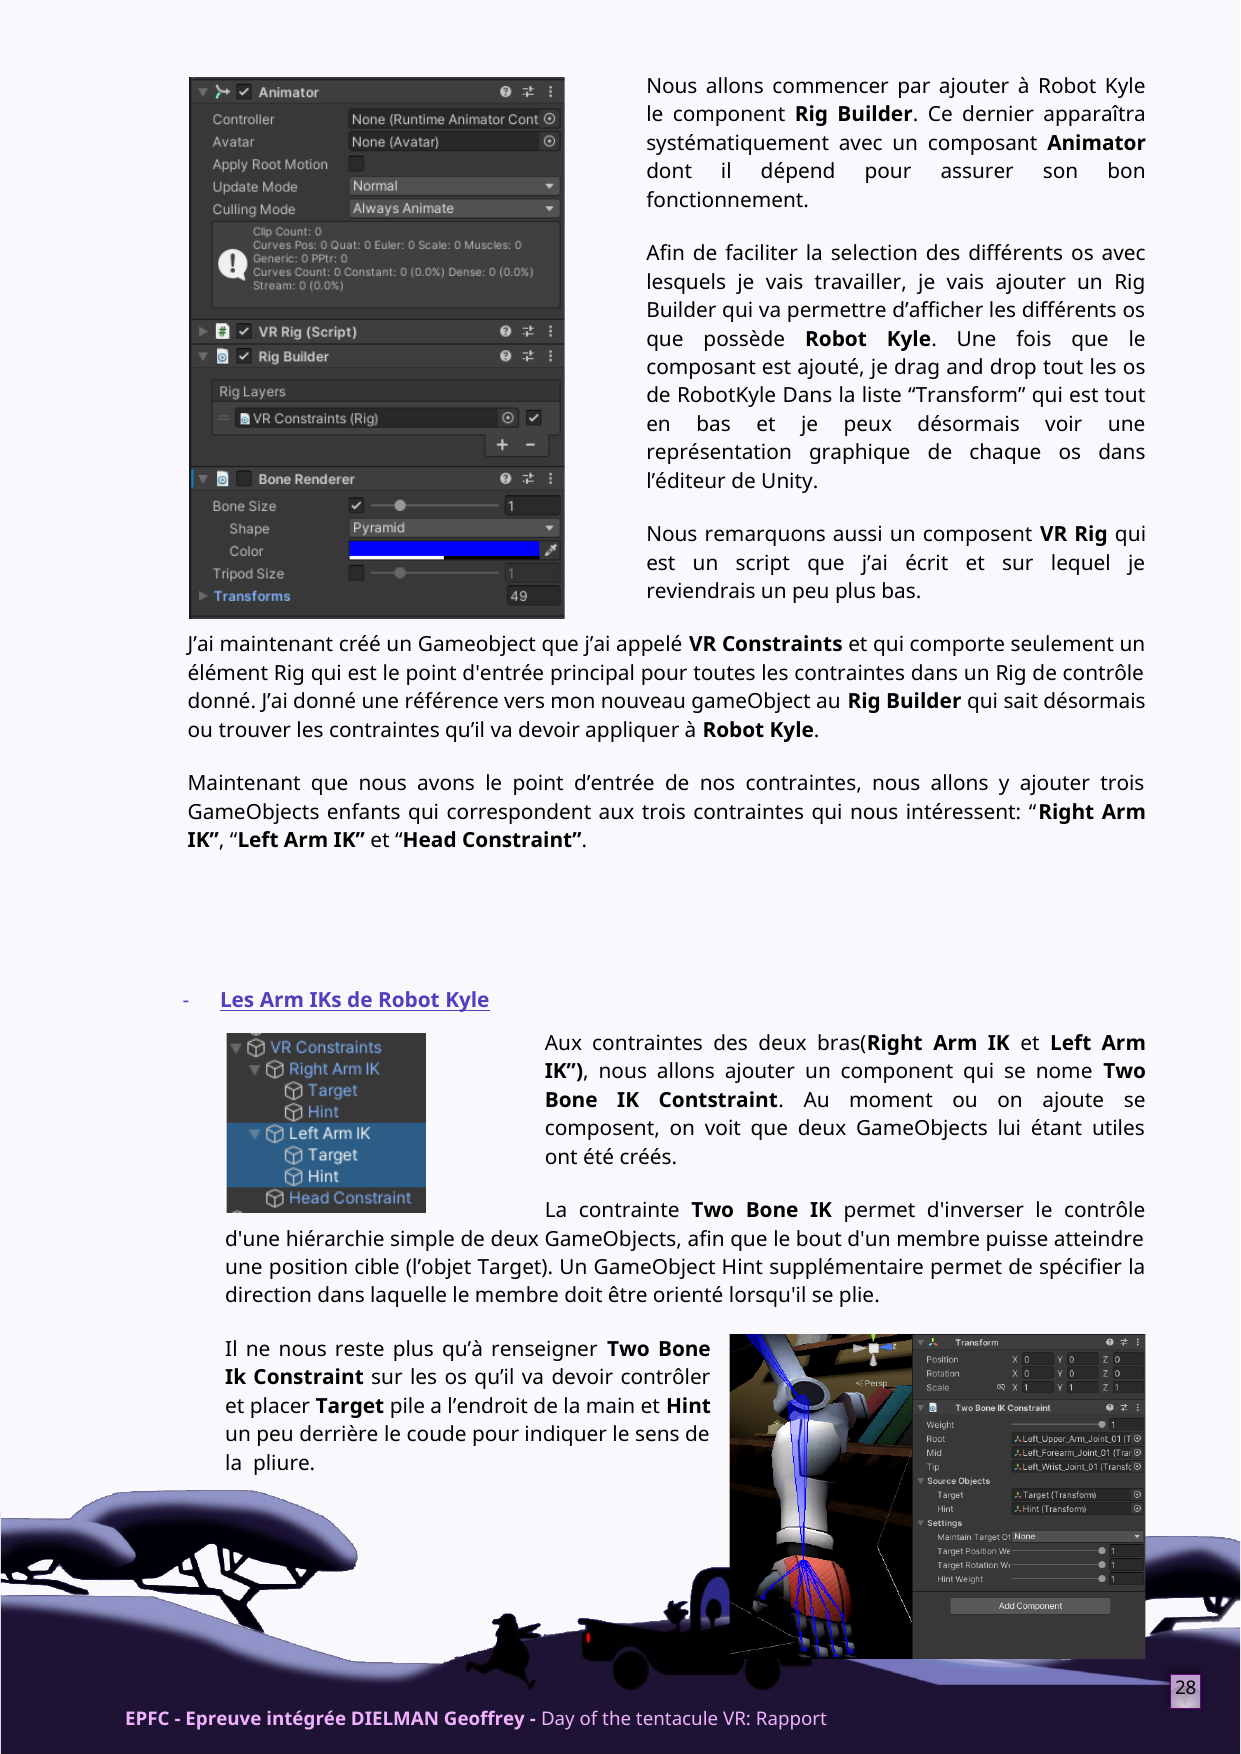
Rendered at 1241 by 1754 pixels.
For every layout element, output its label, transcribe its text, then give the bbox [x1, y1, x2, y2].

text La contrainte Two Bone IK permet d'inverser le contrôle d'une hiérarchie simple de deux GameObjects, afin que le bout d'un membre puisse atteindre une position cible (l’objet Target). Un GameObject Hint supplémentaire permet de spécifier la direction dans laquelle le membre doit être orienté lorsqu'il se plie. [225, 1195, 1146, 1309]
picture [226, 1033, 426, 1213]
picture [189, 77, 565, 619]
subtitle Les Arm IKs de Robot Kyle [182, 986, 1146, 1014]
text Nous remarquons aussi un composent VR Rig qui est un script que j’ai écrit et sur lequel je reviendrais un peu plus bas. [565, 519, 1146, 604]
text Nous allons commencer par ajouter à Robot Kyle le component Rig Builder. Ce dernier apparaîtra systématiquement avec un composant Animator dont il dépend pour assurer son bon fonctionnement. [187, 71, 1146, 213]
text Maintenant que nous avons le point d’entrée de nos contraintes, nous allons y ajouter trois GameObjects enfants qui correspondent aux trois contraintes qui nous intéressent: “Right Arm IK”, “Left Arm IK” et “Head Constraint”. [187, 768, 1146, 854]
text Aux contraintes des deux bras(Right Arm IK et Left Arm IK”), nous allons ajouter un component qui se nome Two Bone IK Contstraint. Au moment ou on ajoute se composent, on voit que deux GameObjects lui étant utiles ont été créés. [225, 1028, 1146, 1170]
picture [0, 1334, 1241, 1754]
text Il ne nous reste plus qu’à renseigner Two Bone Ik Constraint sur les os qu’il va devoir contrôler et placer Target pile a l’endroit de la main et Hint un peu derrière le coude pour indiquer le sens de la pliure. [225, 1334, 729, 1476]
text J’ai maintenant créé un Gameobject que j’ai appelé VR Constraints et qui comporte seulement un élément Rig qui est le point d'entrée principal pour toutes les contraintes dans un Rig de contrôle donné. J’ai donné une référence vers mon nouveau gameObject au Rig Builder qui sait désormais ou trouver les contraintes qu’il va devoir appliquer à Robot Kyle. [187, 629, 1146, 743]
text Afin de faciliter la selection des différents os avec lesquels je vais travailler, je vais ajouter un Rig Builder qui va permettre d’afficher les différents os que possède Robot Kyle. Une fois que le composant est ajouté, je drag and drop tout les os de RobotKyle Dans la liste “Transform” qui est tout en bas et je peux désormais voir une représentation graphique de chaque os dans l’éditeur de Unity. [565, 238, 1146, 494]
